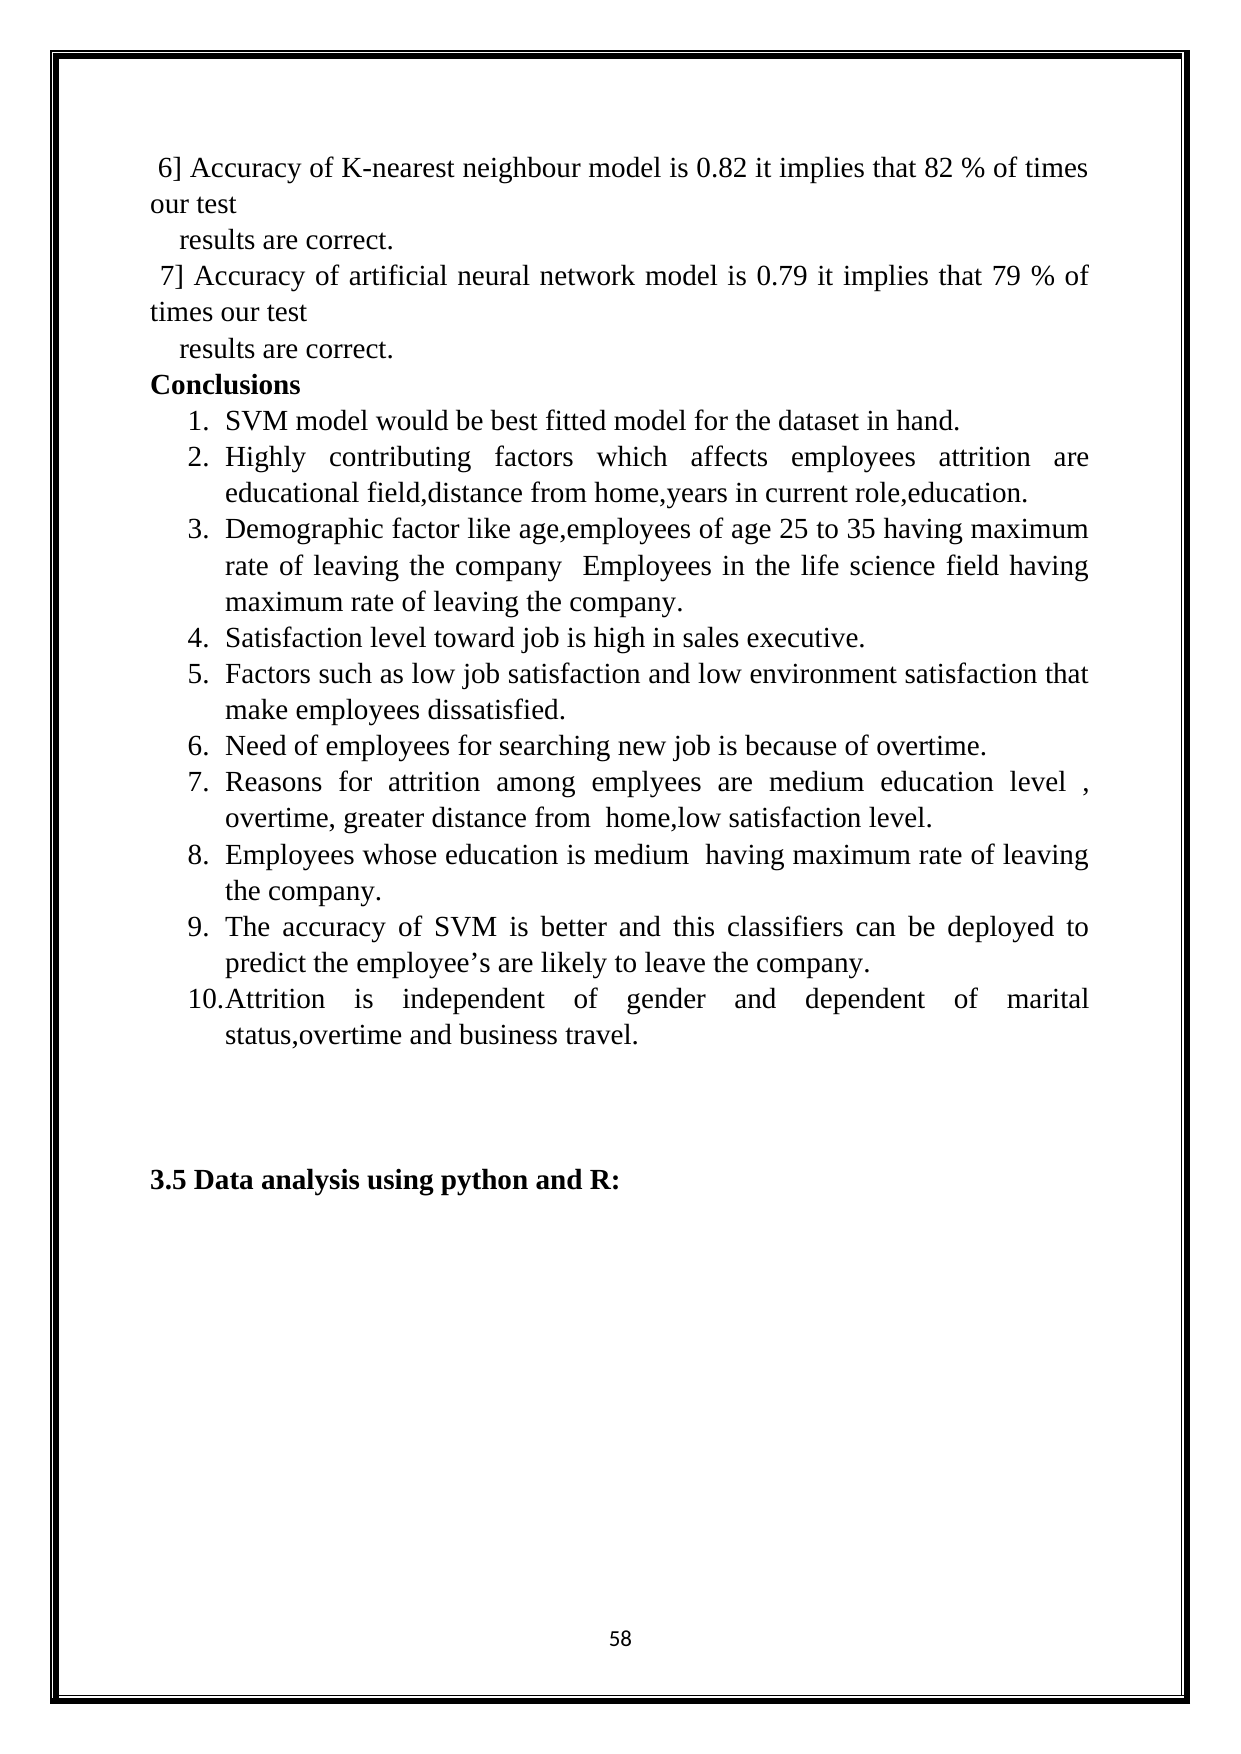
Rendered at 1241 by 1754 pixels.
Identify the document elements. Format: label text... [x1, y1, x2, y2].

list Satisfaction level toward job is high in sales executive. [187, 620, 1090, 653]
list Demographic factor like age,employees of age 25 to 35 having maximum rate of leaving the company Employees in the life science field having maximum rate of leaving the company. [187, 511, 1090, 617]
list Factors such as low job satisfaction and low environment satisfaction that make employees dissatisfied. [187, 656, 1090, 726]
text 6] Accuracy of K-nearest neighbour model is 0.82 it implies that 82 % of times our test [150, 150, 1090, 220]
list The accuracy of SVM is better and this classifiers can be deployed to predict the employee’s are likely to leave the company. [187, 909, 1090, 979]
text results are correct. [150, 331, 1090, 364]
text Conclusions [150, 367, 1090, 400]
list Reasons for attrition among emplyees are medium education level , overtime, greater distance from home,low satisfaction level. [187, 764, 1090, 834]
text results are correct. [150, 222, 1090, 256]
text 7] Accuracy of artificial neural network model is 0.79 it implies that 79 % of times our test [150, 258, 1090, 328]
list Employees whose education is medium having maximum rate of leaving the company. [187, 837, 1090, 906]
list Highly contributing factors which affects employees attrition are educational field,distance from home,years in current role,education. [187, 439, 1090, 509]
list SVM model would be best fitted model for the dataset in hand. [187, 403, 1090, 437]
text 3.5 Data analysis using python and R: [150, 1162, 1090, 1196]
list Attrition is independent of gender and dependent of marital status,overtime and business travel. [187, 981, 1090, 1051]
list Need of employees for searching new job is because of overtime. [187, 728, 1090, 762]
